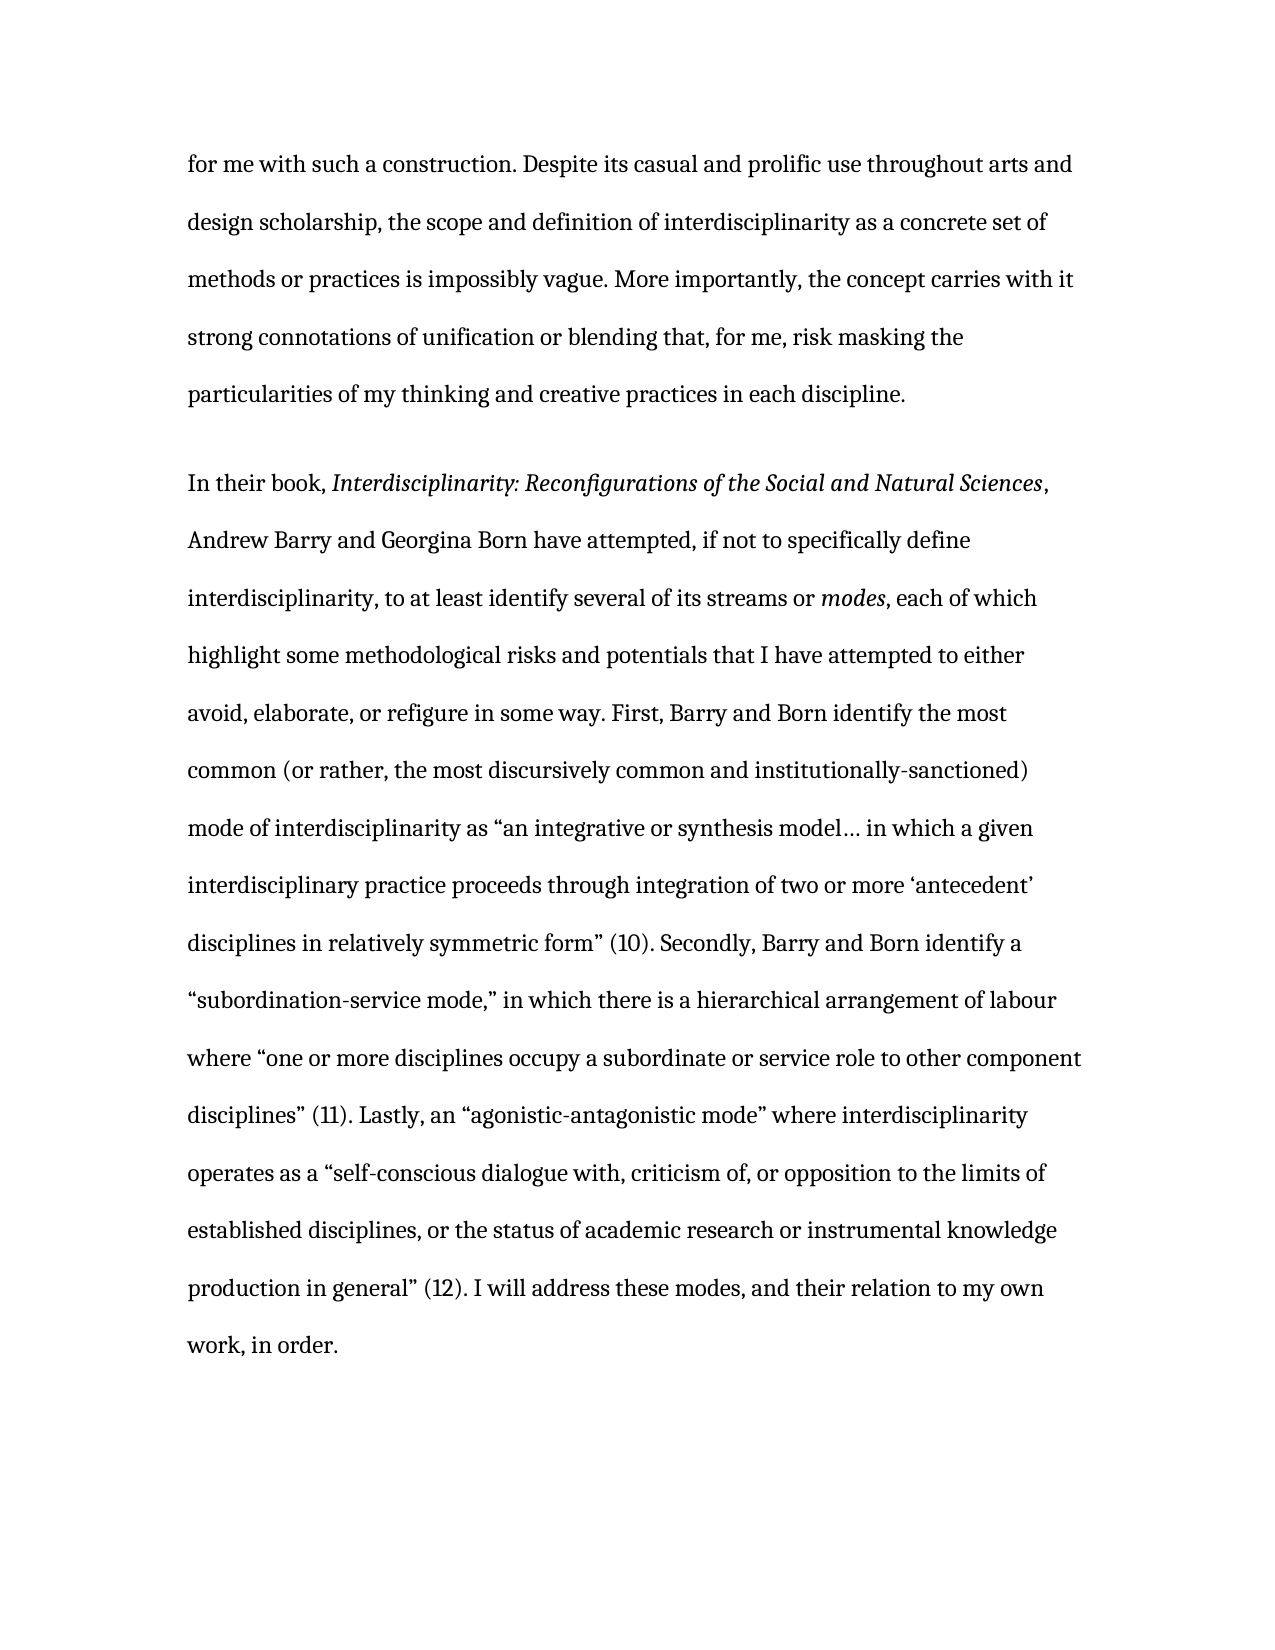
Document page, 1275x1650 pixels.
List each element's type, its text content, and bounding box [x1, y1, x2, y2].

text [187, 150, 1087, 409]
text In their book, Interdisciplinarity: Reconfigurations of the Social and Natural Sciences, Andrew Barry and Georgina Born have attempted, if not to specifically define interdisciplinarity, to at least identify several of its streams or modes, each of which highlight some methodological risks and potentials that I have attempted to either avoid, elaborate, or refigure in some way. First, Barry and Born identify the most common (or rather, the most discursively common and institutionally-sanctioned) mode of interdisciplinarity as “an integrative or synthesis model… in which a given interdisciplinary practice proceeds through integration of two or more ‘antecedent’ disciplines in relatively symmetric form” (10). Secondly, Barry and Born identify a “subordination-service mode,” in which there is a hierarchical arrangement of labour where “one or more disciplines occupy a subordinate or service role to other component disciplines” (11). Lastly, an “agonistic-antagonistic mode” where interdisciplinarity operates as a “self-conscious dialogue with, criticism of, or opposition to the limits of established disciplines, or the status of academic research or instrumental knowledge production in general” (12). I will address these modes, and their relation to my own work, in order. [187, 469, 1087, 1360]
